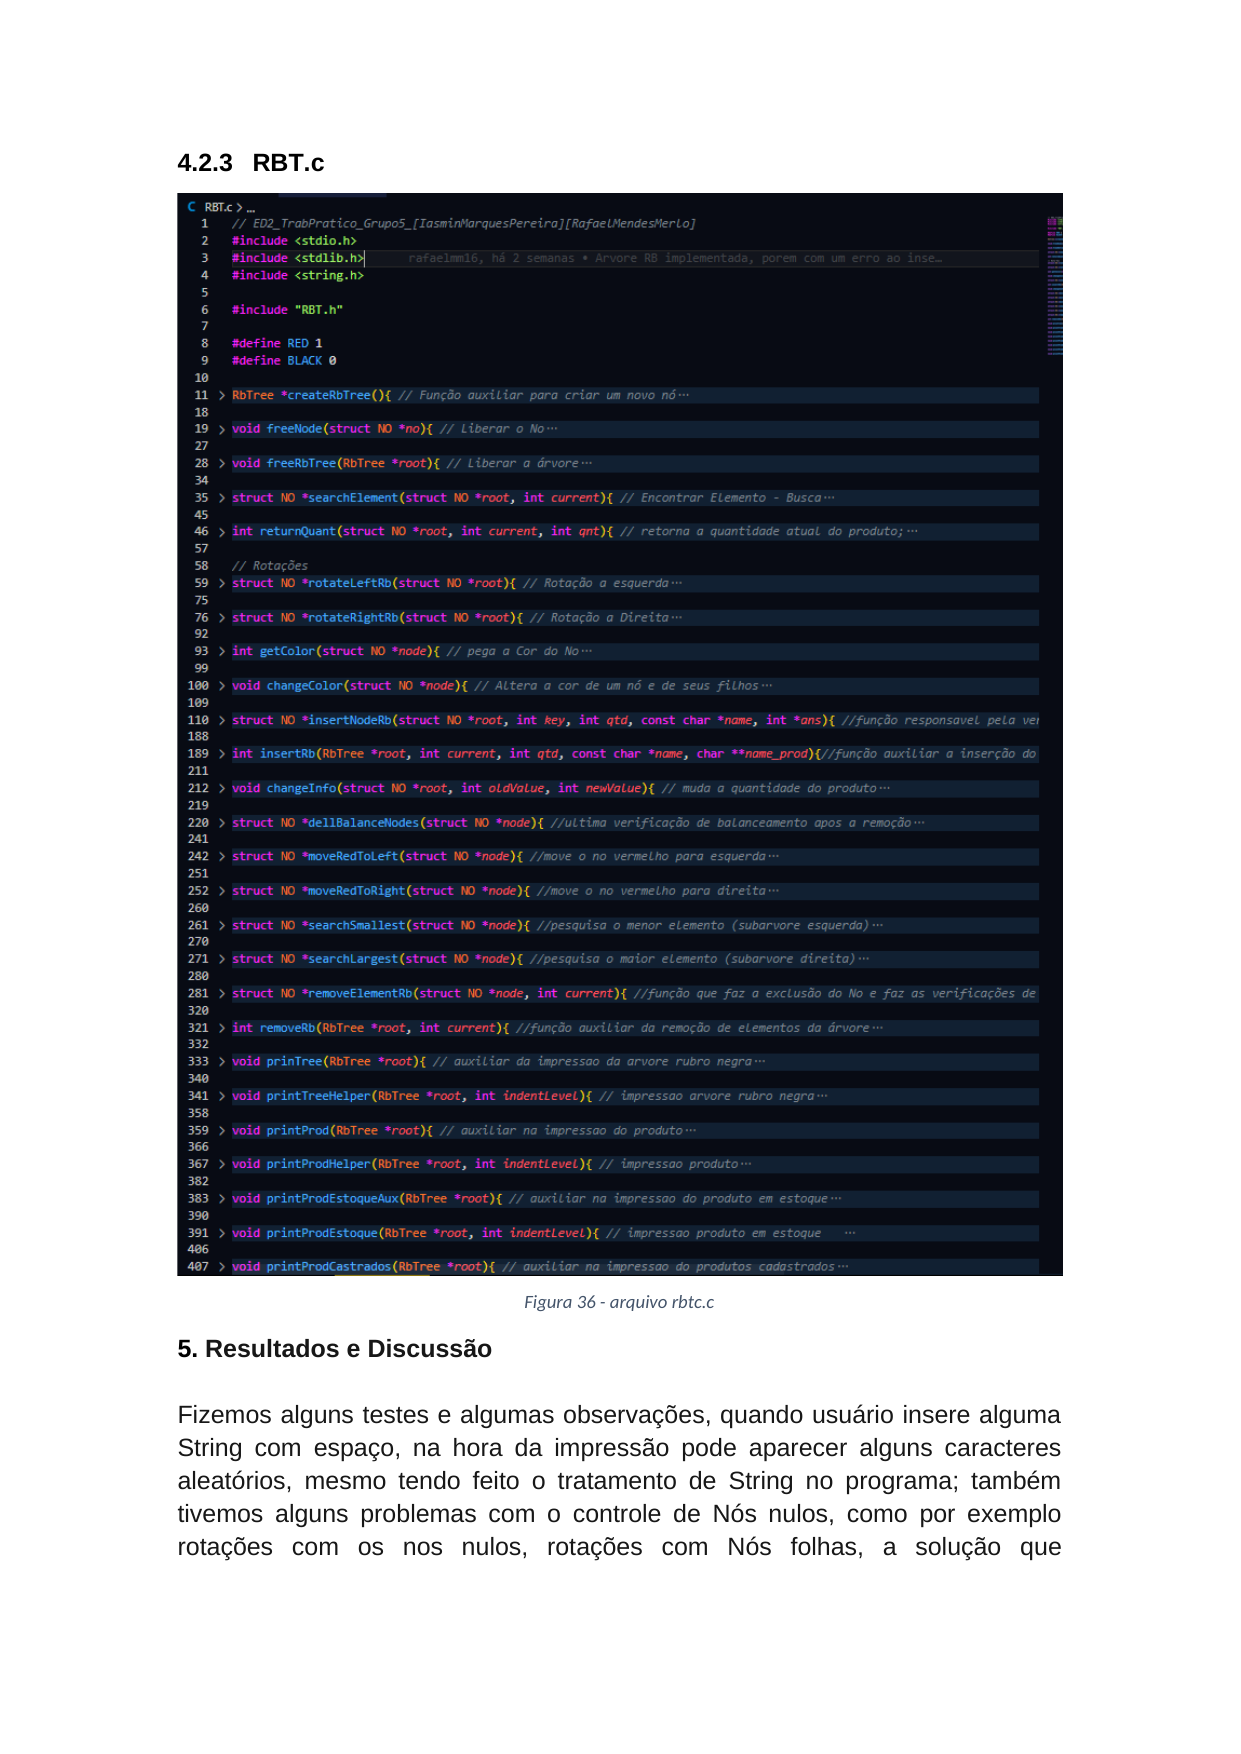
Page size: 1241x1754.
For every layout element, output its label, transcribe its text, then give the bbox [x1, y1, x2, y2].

picture [177, 193, 1063, 1276]
list RBT.c [177, 148, 1063, 176]
list 5. Resultados e Discussão [177, 1334, 1063, 1363]
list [177, 1400, 1063, 1561]
